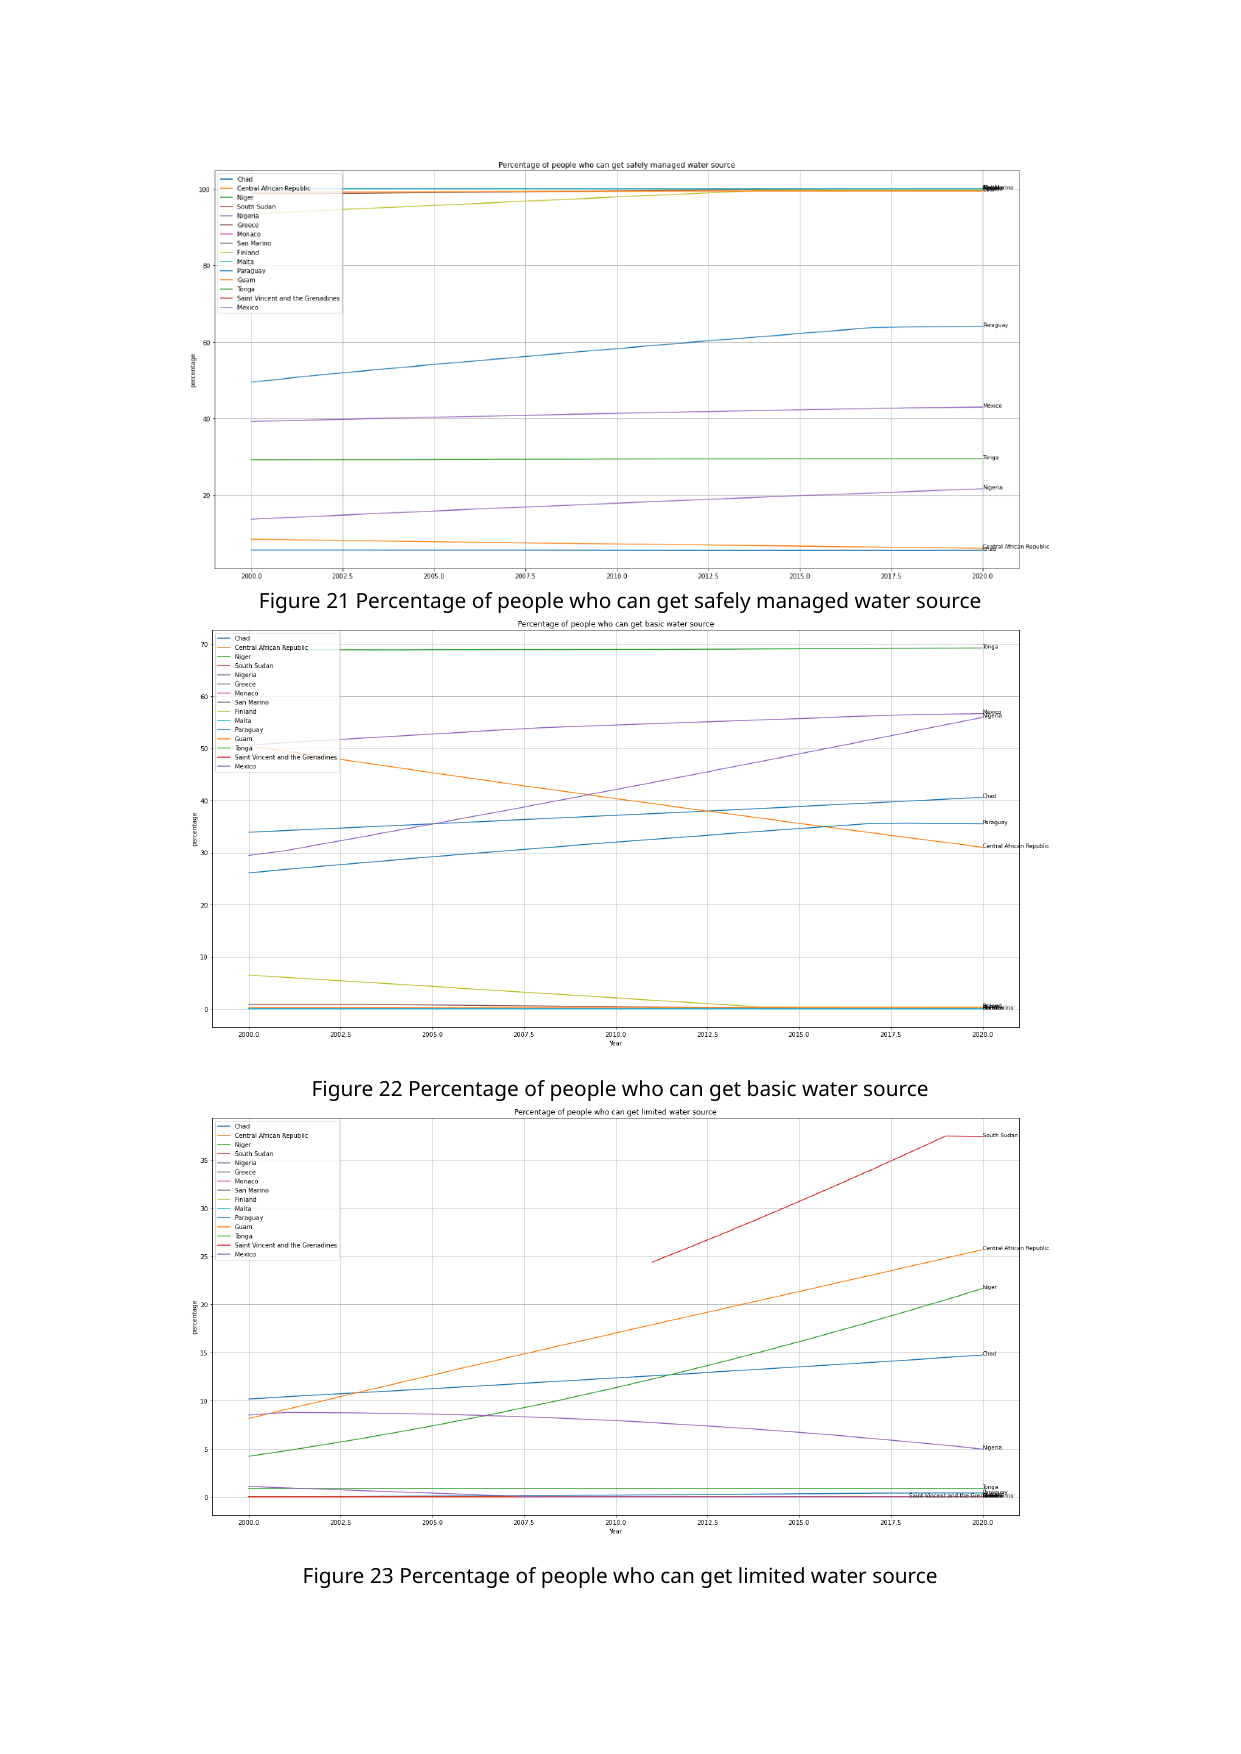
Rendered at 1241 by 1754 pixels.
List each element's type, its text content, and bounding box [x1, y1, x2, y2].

picture [187, 1104, 1053, 1538]
picture [187, 162, 1053, 581]
picture [187, 617, 1053, 1050]
